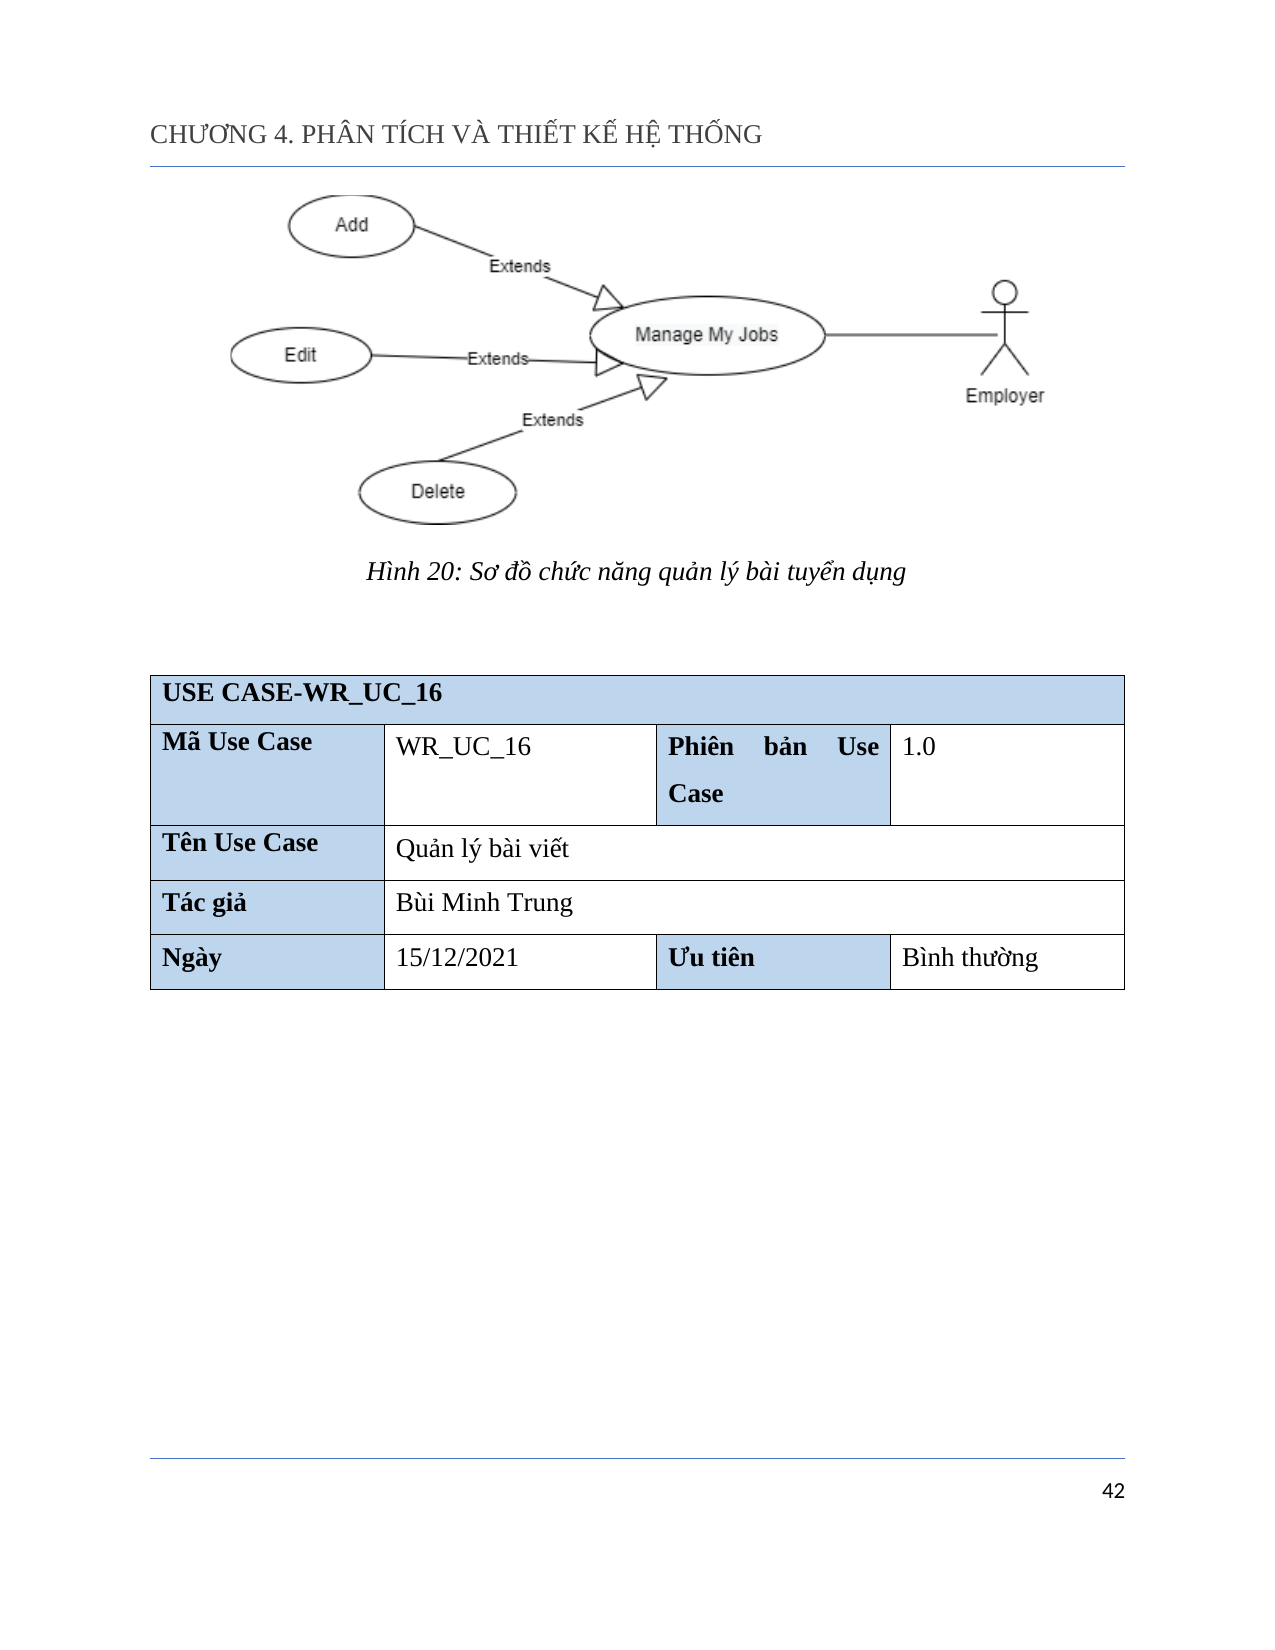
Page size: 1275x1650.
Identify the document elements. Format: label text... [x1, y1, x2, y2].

table_cell Bình thường [891, 935, 1124, 989]
picture [230, 195, 1045, 525]
table_cell Phiên bản Use Case [657, 725, 890, 825]
table_cell 15/12/2021 [385, 935, 656, 989]
table_cell Ưu tiên [657, 935, 890, 989]
table_cell 1.0 [891, 725, 1124, 825]
table_header USE CASE-WR_UC_16 [151, 676, 1124, 724]
table_cell Quản lý bài viết [385, 826, 1124, 880]
table_cell Ngày [151, 935, 384, 989]
text Hình 20: Sơ đồ chức năng quản lý bài tuyển dụng [150, 555, 1125, 586]
table_cell WR_UC_16 [385, 725, 656, 825]
table_cell Bùi Minh Trung [385, 881, 1124, 934]
table_cell Tác giả [151, 881, 384, 934]
table_cell Mã Use Case [151, 725, 384, 825]
table_cell Tên Use Case [151, 826, 384, 880]
